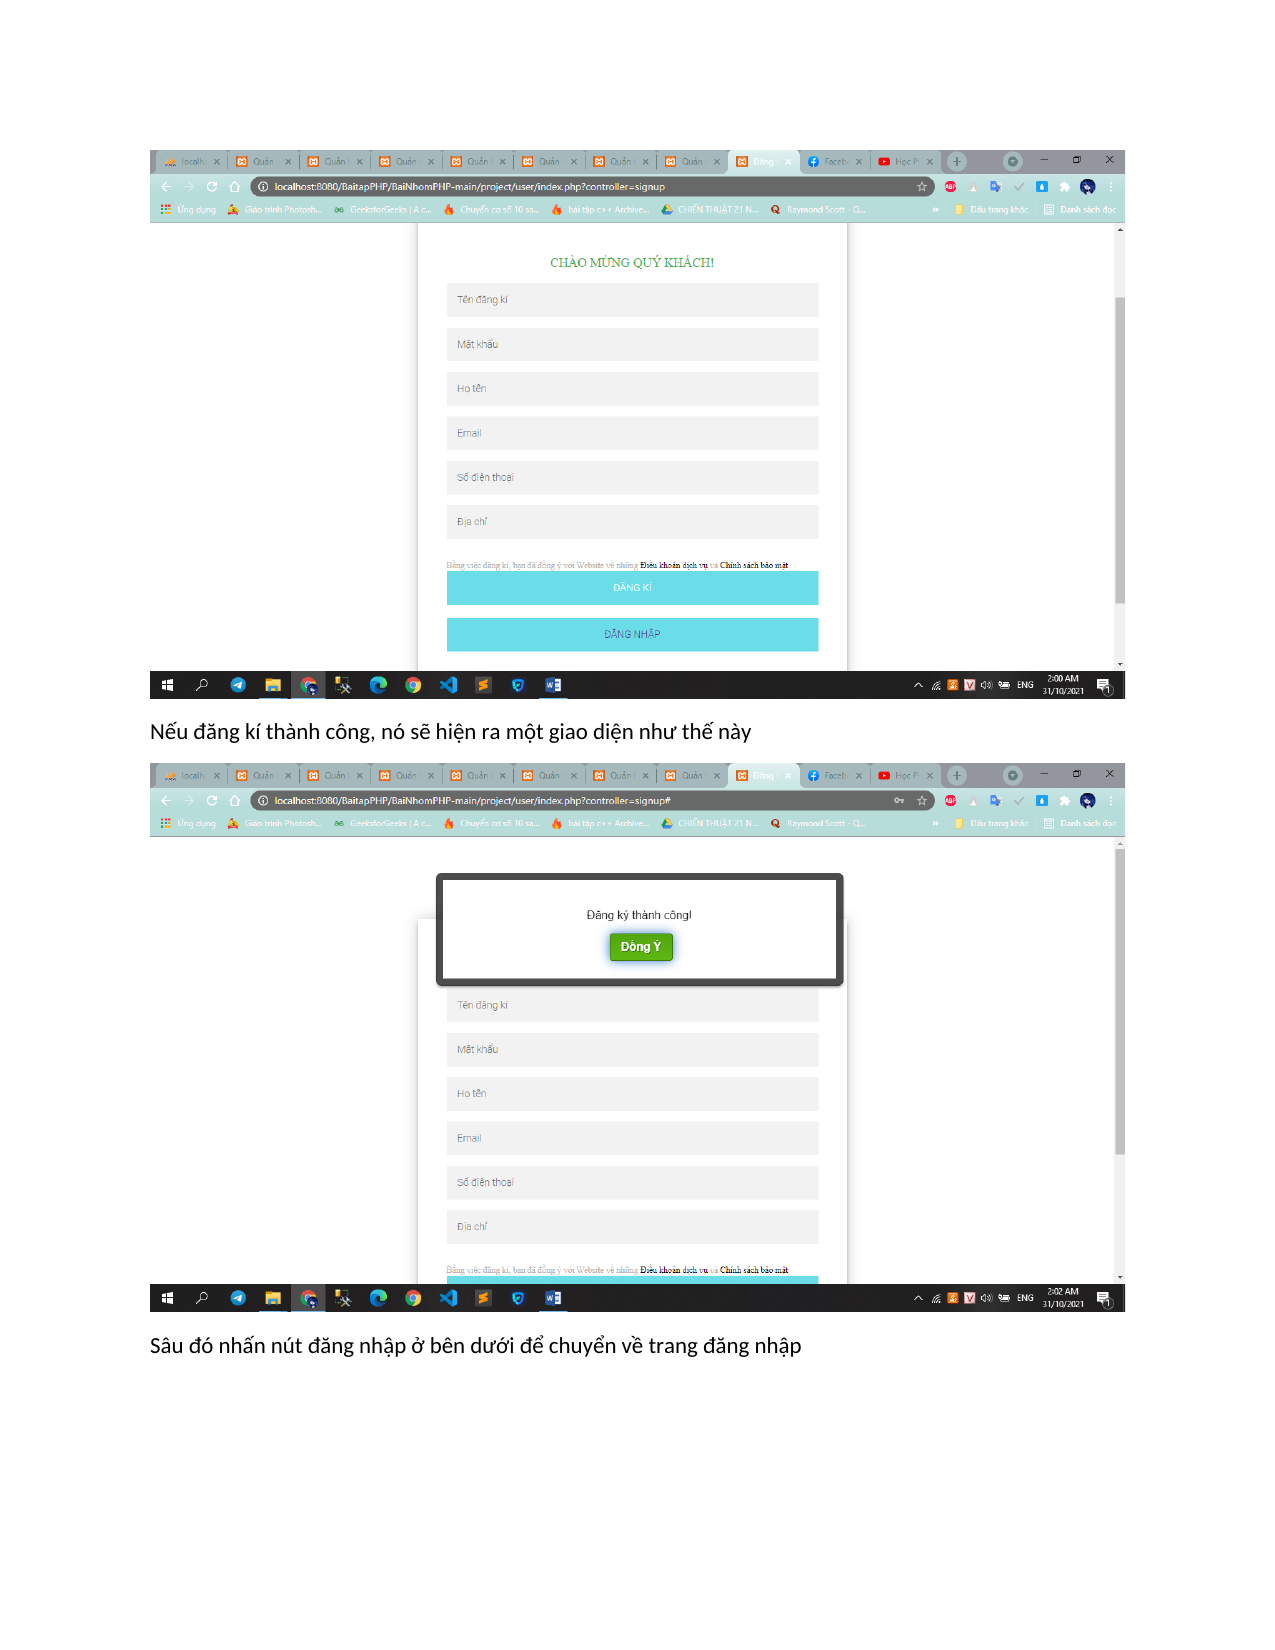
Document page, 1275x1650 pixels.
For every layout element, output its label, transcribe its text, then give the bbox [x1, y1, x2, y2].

text Sâu đó nhấn nút đăng nhập ở bên dưới để chuyển về trang đăng nhập [150, 1331, 1125, 1359]
text Nếu đăng kí thành công, nó sẽ hiện ra một giao diện như thế này [150, 717, 1125, 745]
picture [150, 763, 1125, 1312]
picture [150, 150, 1125, 699]
